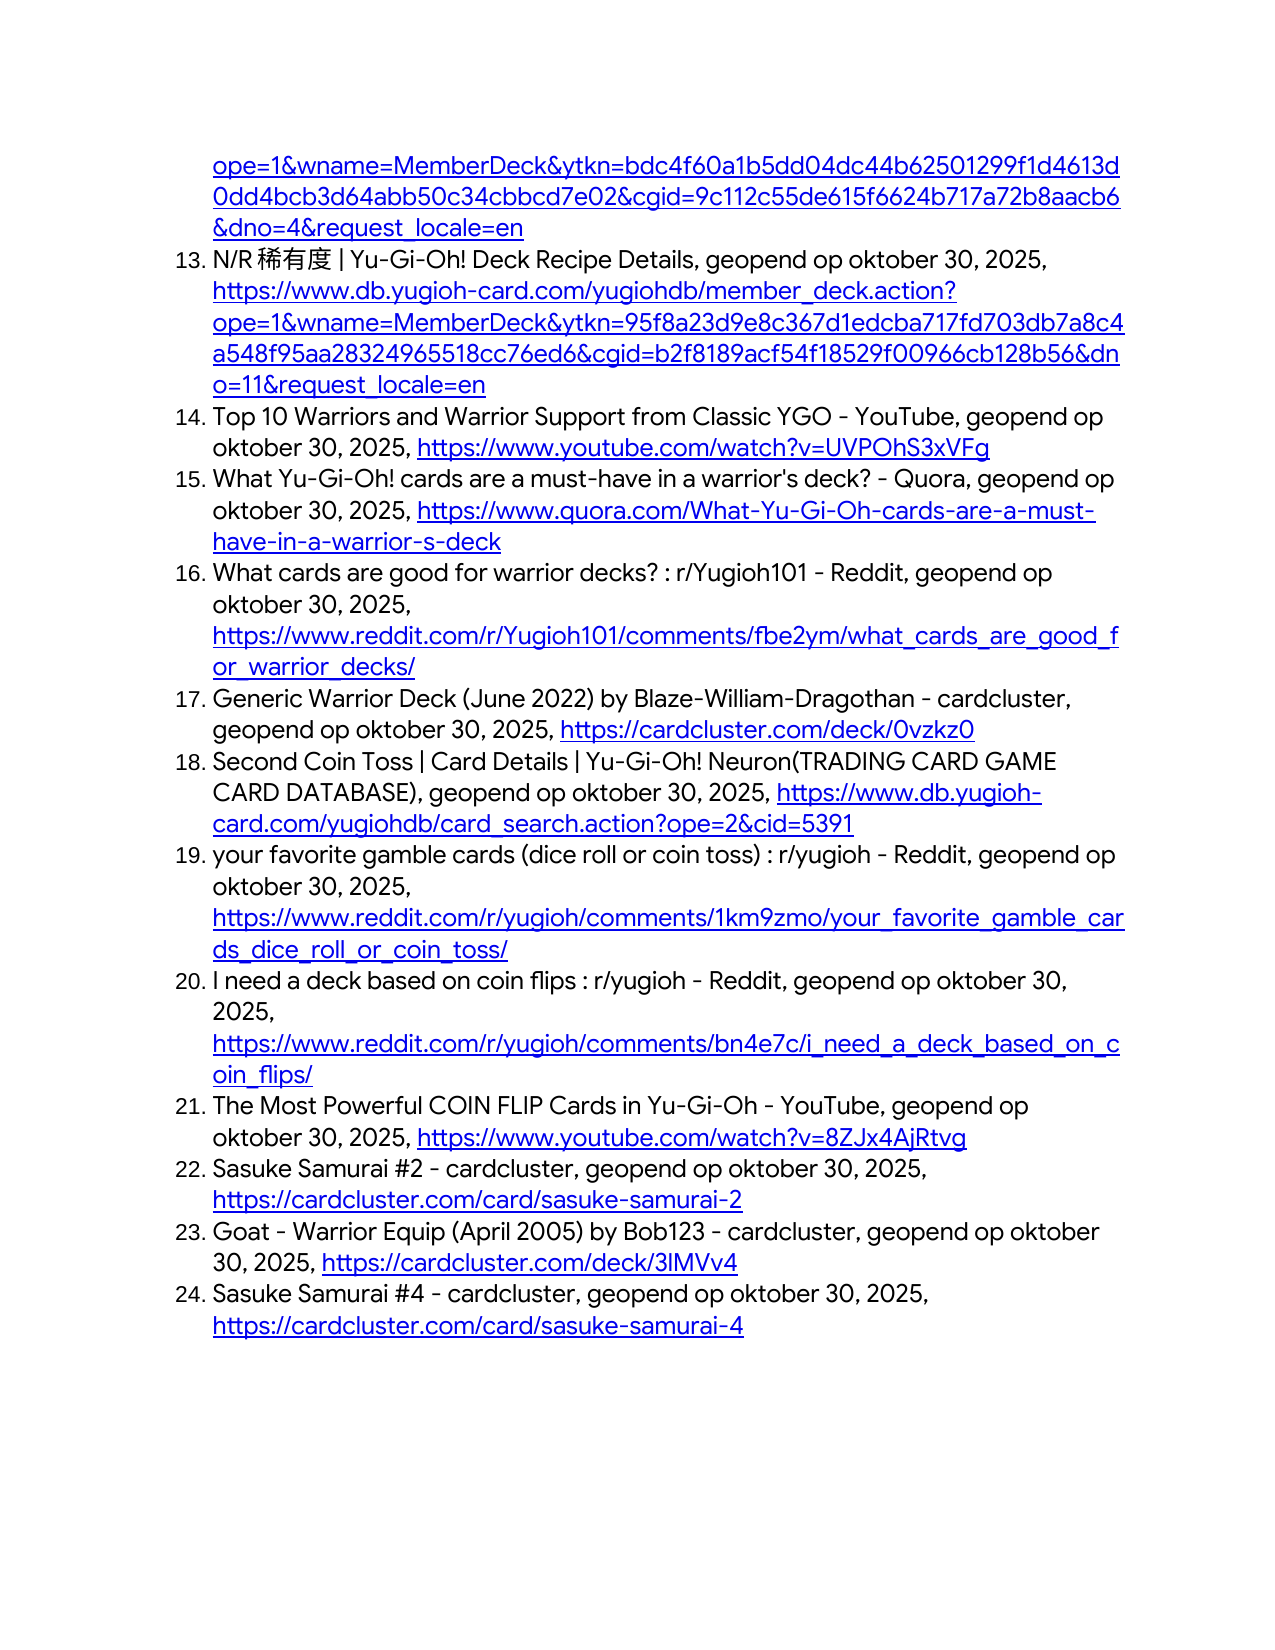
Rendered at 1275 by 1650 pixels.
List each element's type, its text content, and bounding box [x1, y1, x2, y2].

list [175, 150, 1125, 244]
list What cards are good for warrior decks? : r/Yugioh101 - Reddit, geopend op oktober 30, 2025, https://www.reddit.com/r/Yugioh101/comments/fbe2ym/what_cards_are_good_for_warrior_decks/ [175, 558, 1125, 683]
list Second Coin Toss | Card Details | Yu-Gi-Oh! Neuron(TRADING CARD GAME CARD DATABASE), geopend op oktober 30, 2025, https://www.db.yugioh-card.com/yugiohdb/card_search.action?ope=2&cid=5391 [175, 746, 1125, 840]
list The Most Powerful COIN FLIP Cards in Yu-Gi-Oh - YouTube, geopend op oktober 30, 2025, https://www.youtube.com/watch?v=8ZJx4AjRtvg [175, 1091, 1125, 1153]
list Sasuke Samurai #4 - cardcluster, geopend op oktober 30, 2025, https://cardcluster.com/card/sasuke-samurai-4 [175, 1279, 1125, 1341]
list N/R稀有度 | Yu-Gi-Oh! Deck Recipe Details, geopend op oktober 30, 2025, https://www.db.yugioh-card.com/yugiohdb/member_deck.action?ope=1&wname=MemberDeck&ytkn=95f8a23d9e8c367d1edcba717fd703db7a8c4a548f95aa28324965518cc76ed6&cgid=b2f8189acf54f18529f00966cb128b56&dno=11&request_locale=en [175, 244, 1125, 401]
list your favorite gamble cards (dice roll or coin toss) : r/yugioh - Reddit, geopend op oktober 30, 2025, https://www.reddit.com/r/yugioh/comments/1km9zmo/your_favorite_gamble_cards_dice_roll_or_coin_toss/ [175, 840, 1125, 965]
list Goat - Warrior Equip (April 2005) by Bob123 - cardcluster, geopend op oktober 30, 2025, https://cardcluster.com/deck/3lMVv4 [175, 1216, 1125, 1279]
list I need a deck based on coin flips : r/yugioh - Reddit, geopend op oktober 30, 2025, https://www.reddit.com/r/yugioh/comments/bn4e7c/i_need_a_deck_based_on_coin_flips/ [175, 965, 1125, 1091]
list Sasuke Samurai #2 - cardcluster, geopend op oktober 30, 2025, https://cardcluster.com/card/sasuke-samurai-2 [175, 1153, 1125, 1216]
list What Yu-Gi-Oh! cards are a must-have in a warrior's deck? - Quora, geopend op oktober 30, 2025, https://www.quora.com/What-Yu-Gi-Oh-cards-are-a-must-have-in-a-warrior-s-deck [175, 463, 1125, 558]
list Top 10 Warriors and Warrior Support from Classic YGO - YouTube, geopend op oktober 30, 2025, https://www.youtube.com/watch?v=UVPOhS3xVFg [175, 401, 1125, 463]
list Generic Warrior Deck (June 2022) by Blaze-William-Dragothan - cardcluster, geopend op oktober 30, 2025, https://cardcluster.com/deck/0vzkz0 [175, 683, 1125, 746]
